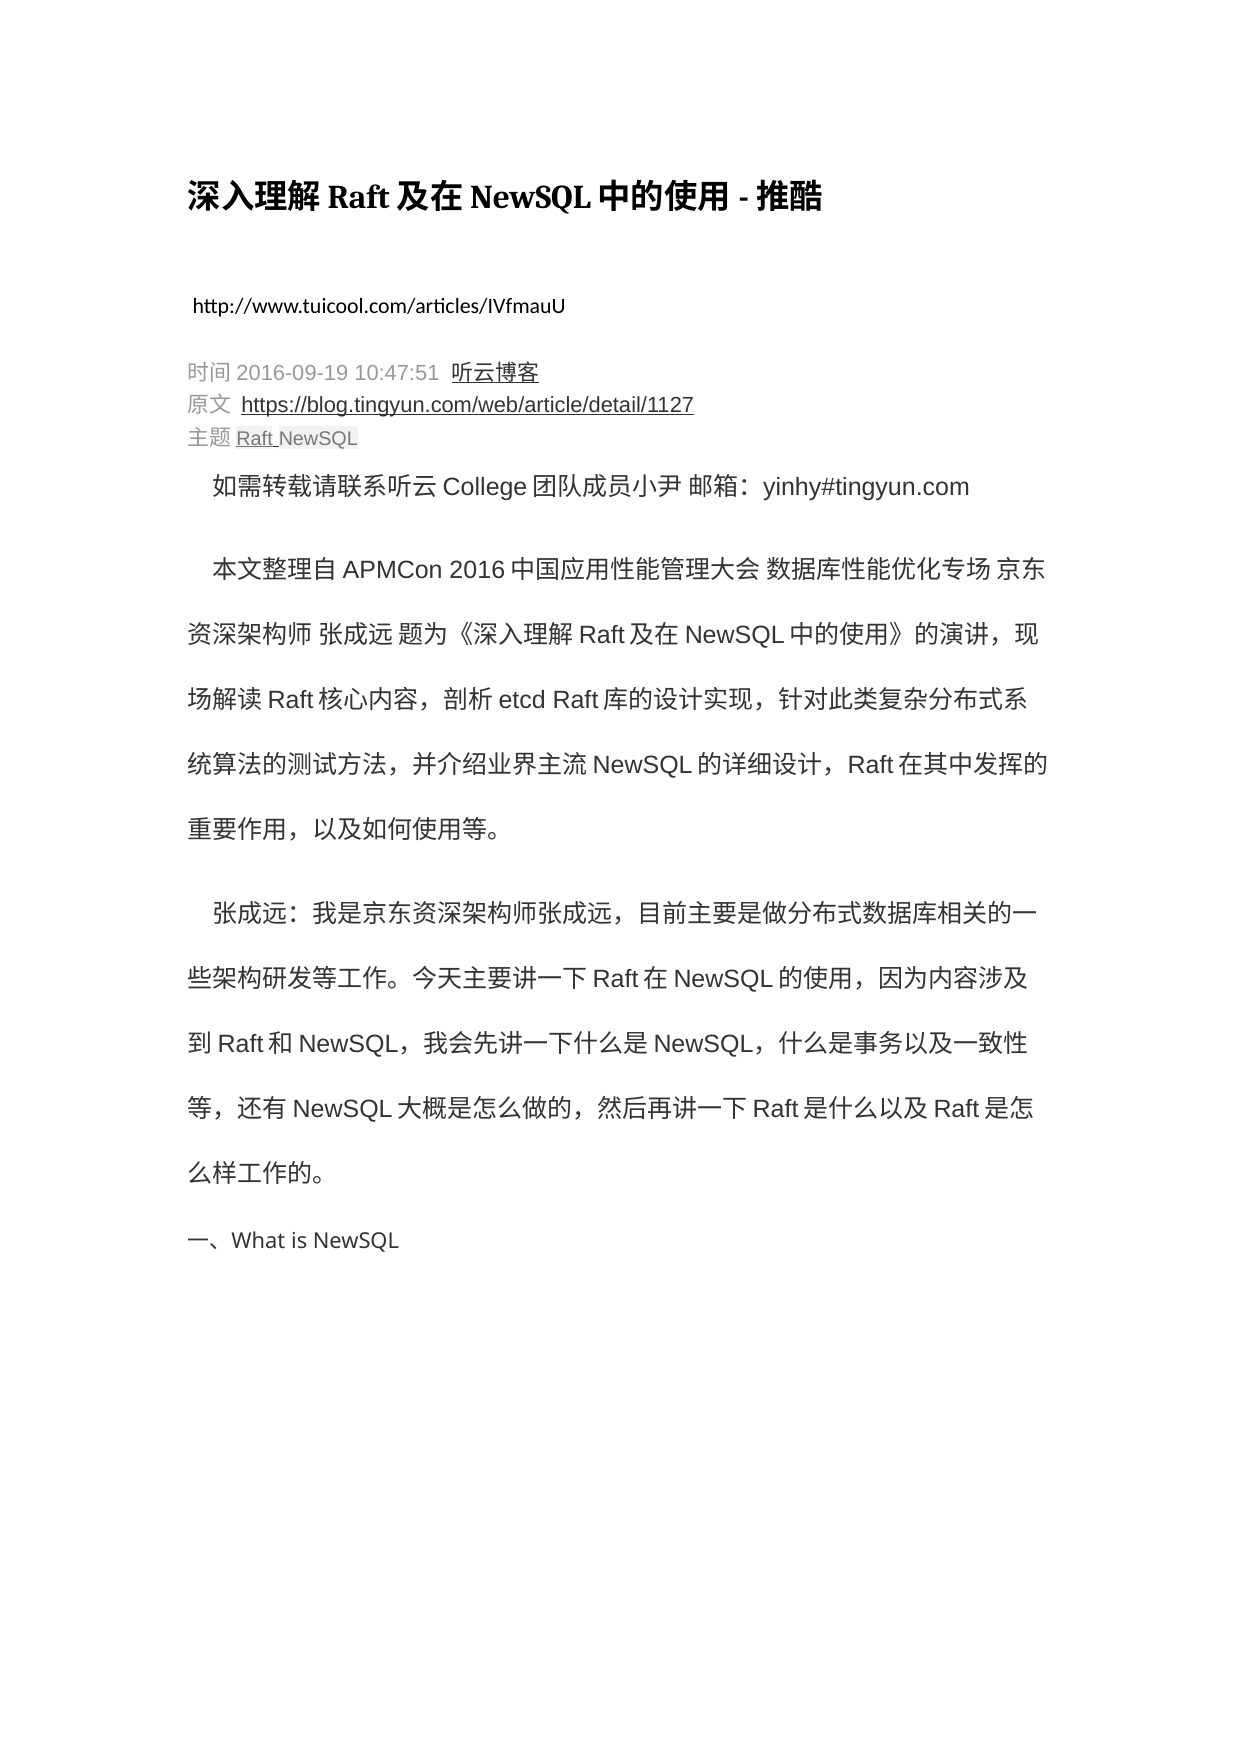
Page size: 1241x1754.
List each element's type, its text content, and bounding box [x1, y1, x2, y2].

text 时间 2016-09-19 10:47:51 听云博客 [187, 354, 1053, 387]
text 本文整理自APMCon 2016中国应用性能管理大会 数据库性能优化专场 京东资深架构师 张成远 题为《深入理解Raft及在NewSQL中的使用》的演讲，现场解读Raft核心内容，剖析etcd Raft库的设计实现，针对此类复杂分布式系统算法的测试方法，并介绍业界主流NewSQL的详细设计，Raft在其中发挥的重要作用，以及如何使用等。 [187, 535, 1053, 860]
subtitle 深入理解Raft及在NewSQL中的使用 - 推酷 [187, 162, 1053, 227]
text 一、What is NewSQL [187, 1223, 1053, 1255]
text 如需转载请联系听云College团队成员小尹 邮箱：yinhy#tingyun.com [187, 452, 1053, 517]
text http://www.tuicool.com/articles/IVfmauU [187, 289, 1053, 322]
text 主题 Raft NewSQL [187, 419, 1053, 452]
text 原文 https://blog.tingyun.com/web/article/detail/1127 [187, 387, 1053, 419]
text 张成远：我是京东资深架构师张成远，目前主要是做分布式数据库相关的一些架构研发等工作。今天主要讲一下Raft在NewSQL的使用，因为内容涉及到Raft和NewSQL，我会先讲一下什么是NewSQL，什么是事务以及一致性等，还有NewSQL大概是怎么做的，然后再讲一下Raft是什么以及Raft是怎么样工作的。 [187, 879, 1053, 1204]
